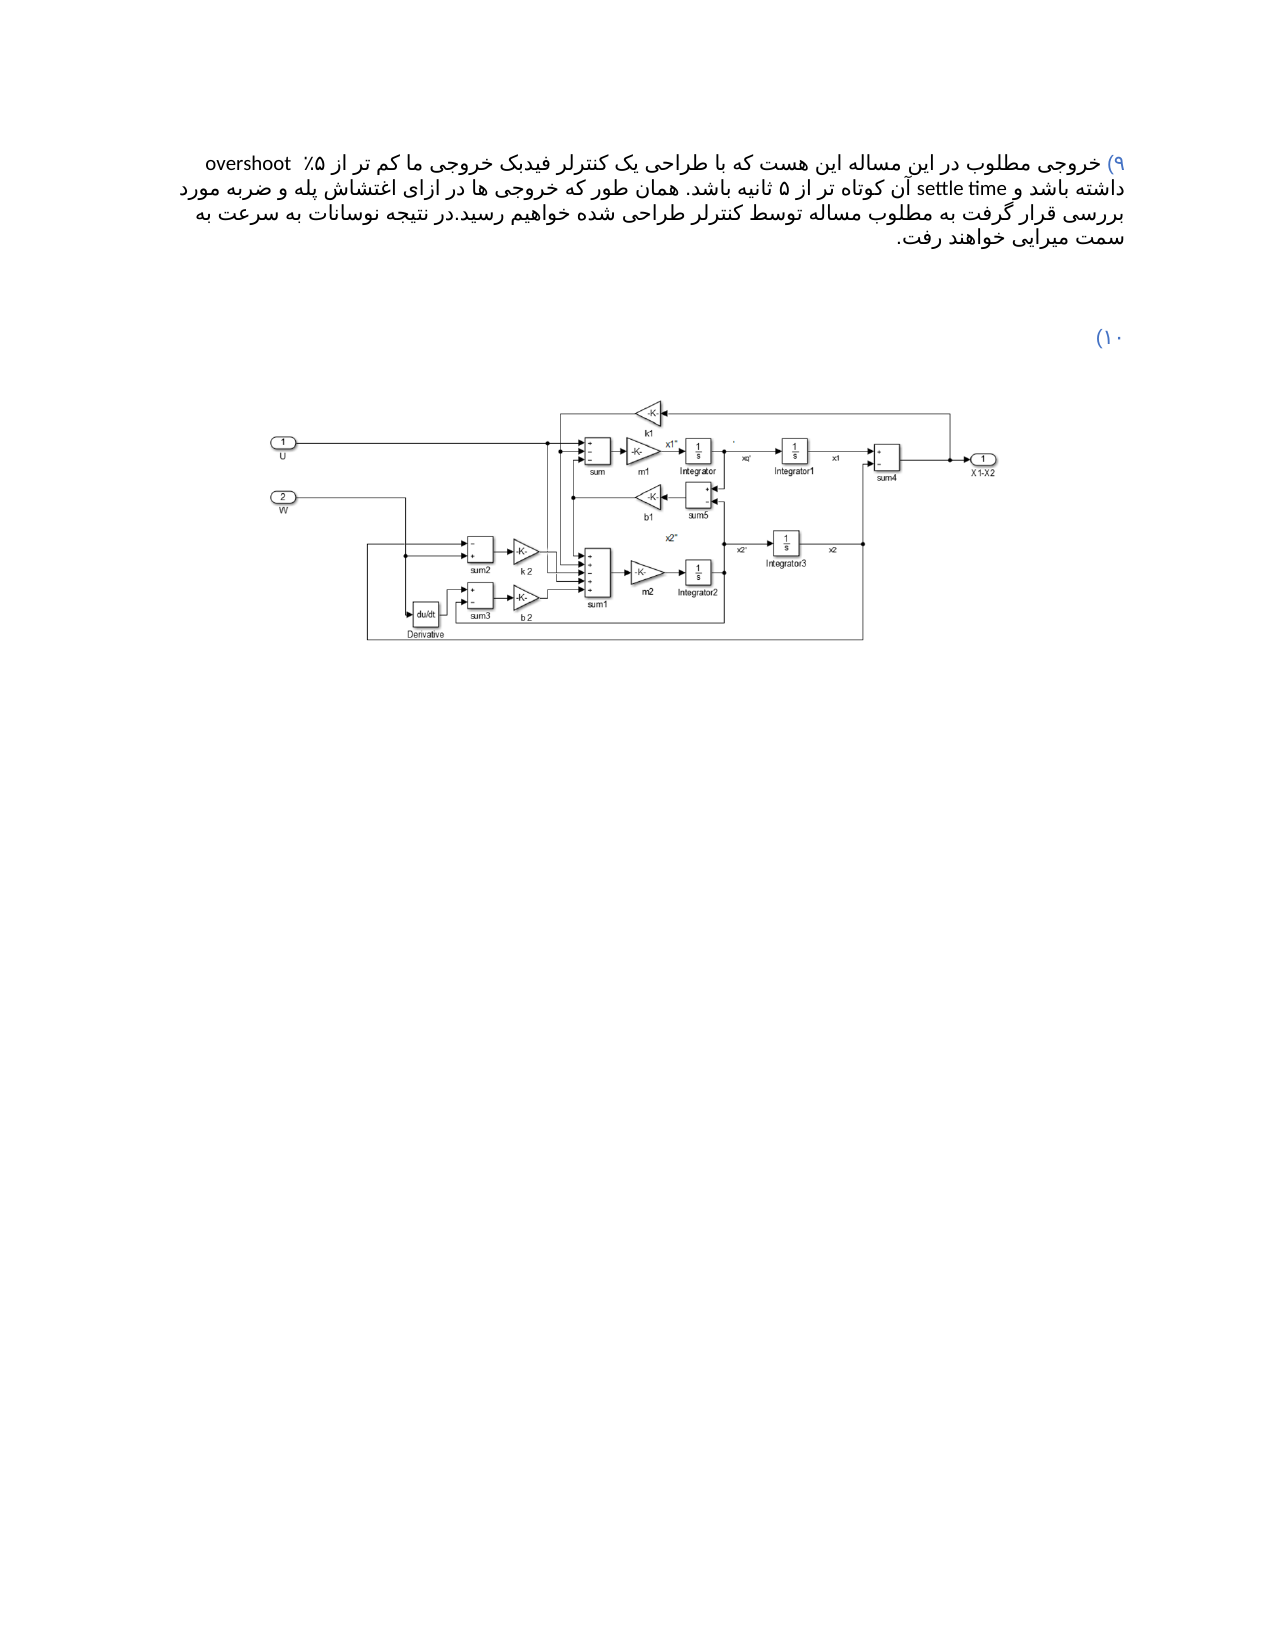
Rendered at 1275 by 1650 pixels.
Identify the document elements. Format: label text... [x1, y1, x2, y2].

text ۹) خروجی مطلوب در این مساله این هست که با طراحی یک کنترلر فیدبک خروجی ما کم تر از ۵٪ overshoot داشته باشد و settle time آن کوتاه تر از ۵ ثانیه باشد. همان طور که خروجی ها در ازای اغتشاش پله و ضربه مورد بررسی قرار گرفت به مطلوب مساله توسط کنترلر طراحی شده خواهیم رسید.در نتیجه نوسانات به سرعت به سمت میرایی خواهند رفت. [150, 150, 1125, 249]
picture [250, 374, 1025, 708]
text ۱۰) [150, 325, 1125, 349]
